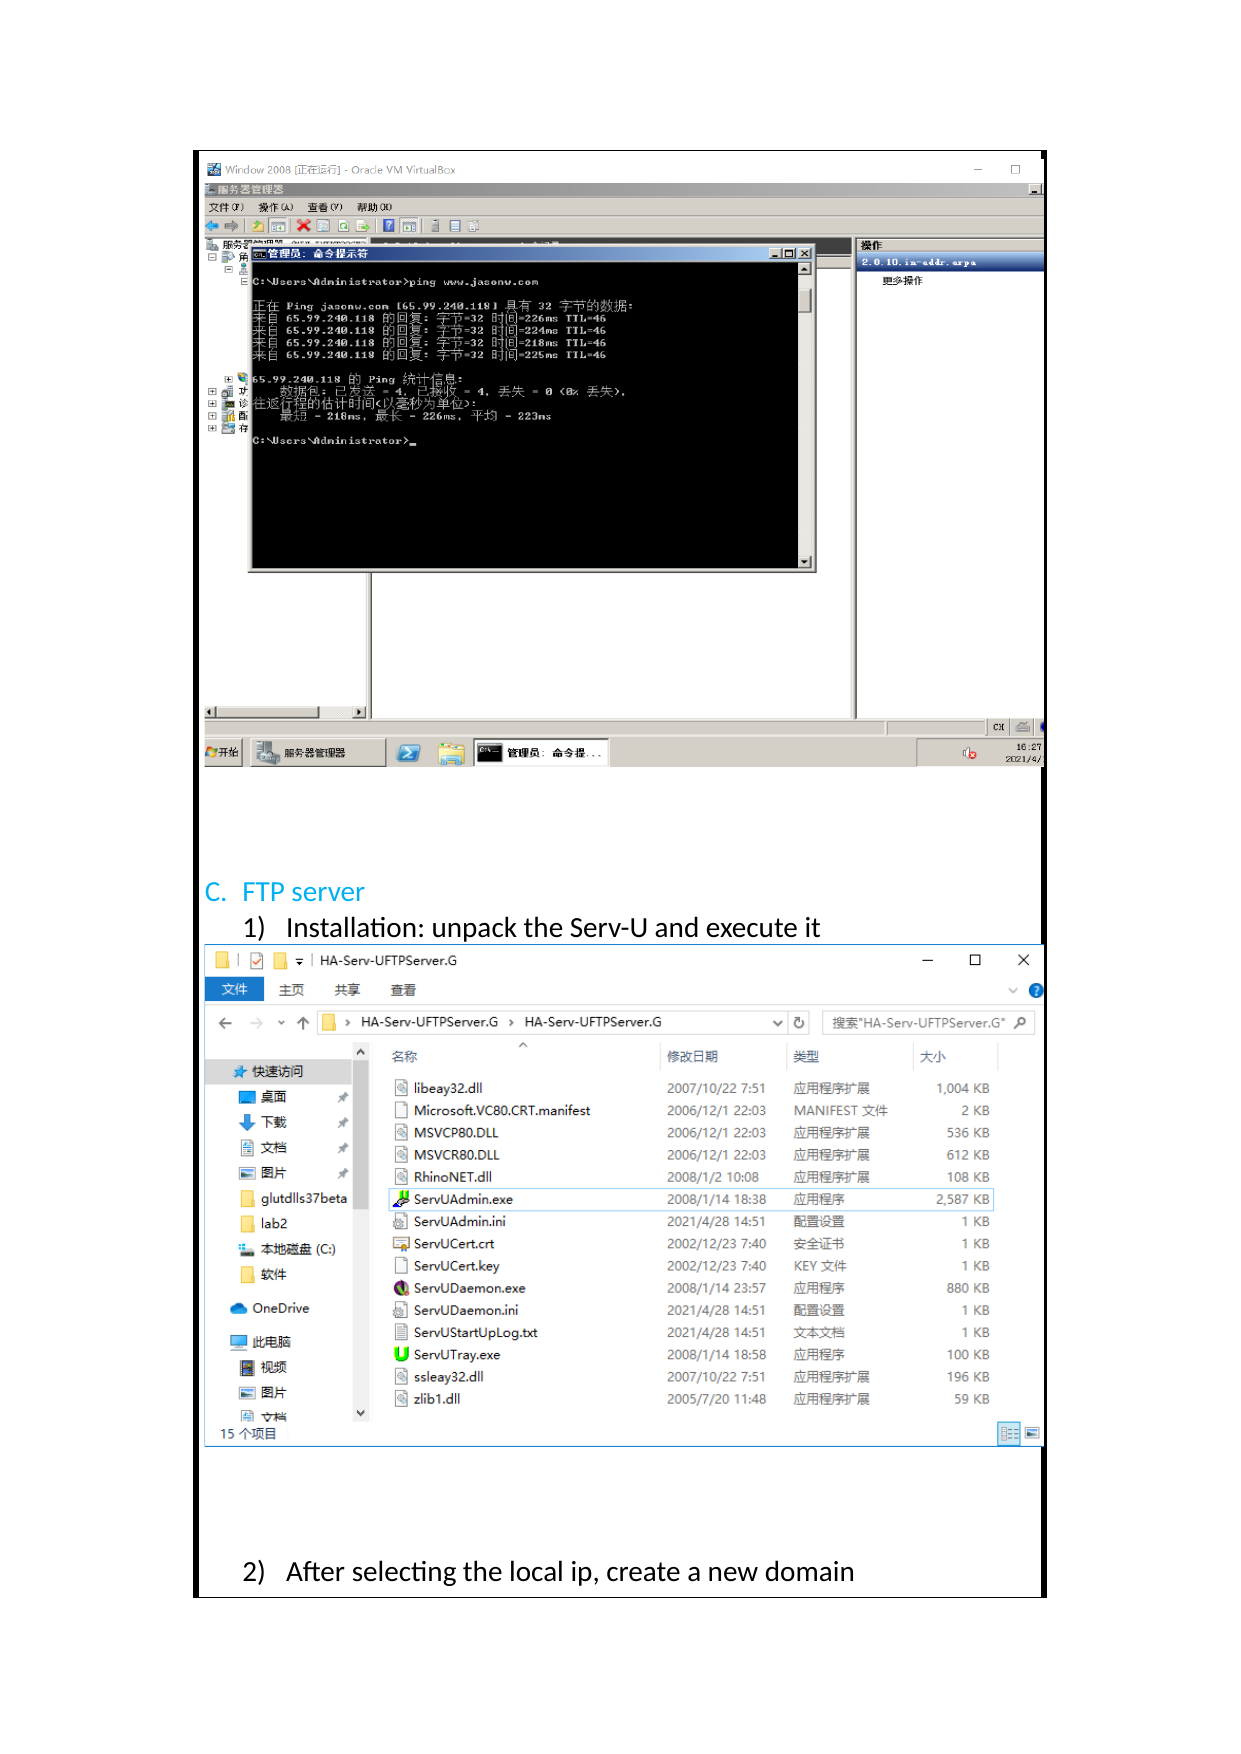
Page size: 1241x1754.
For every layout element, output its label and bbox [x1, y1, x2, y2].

picture [204, 159, 1044, 767]
table_cell [199, 151, 1041, 1597]
picture [204, 944, 1044, 1447]
